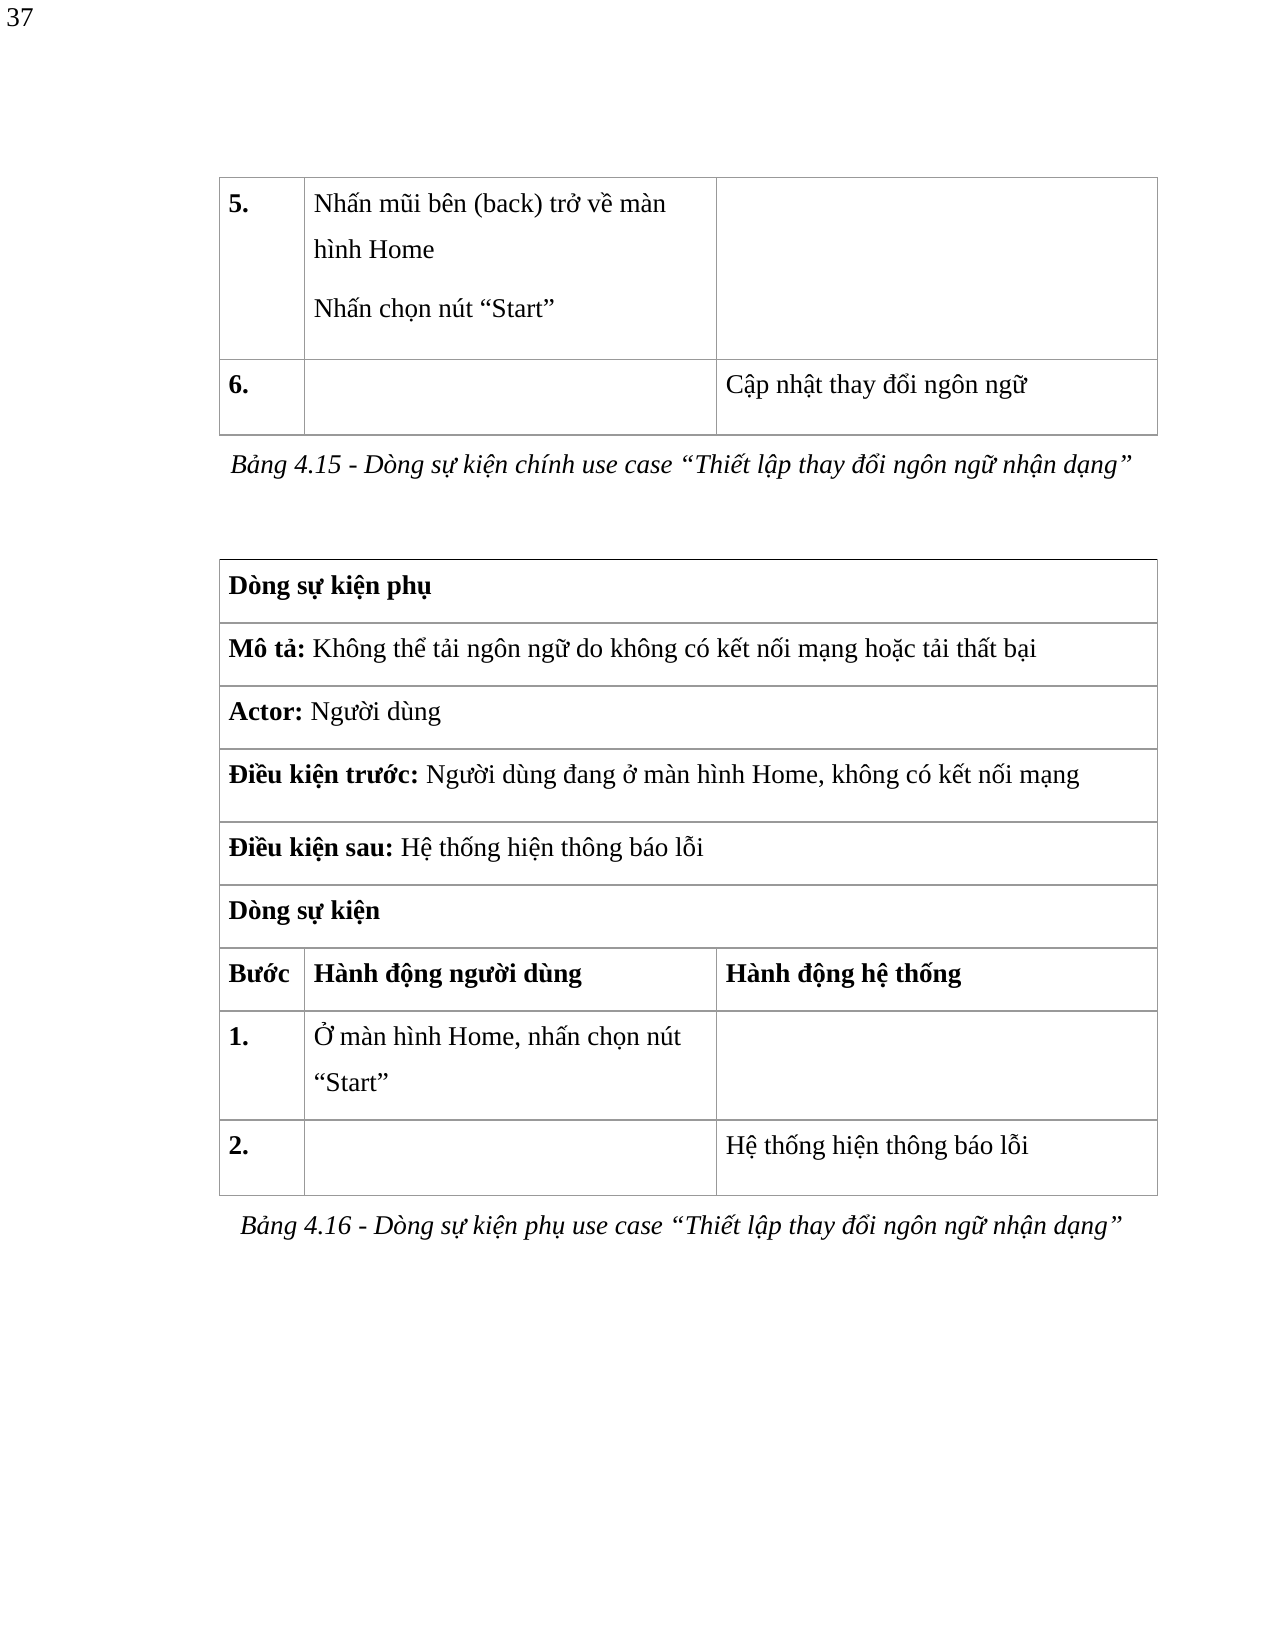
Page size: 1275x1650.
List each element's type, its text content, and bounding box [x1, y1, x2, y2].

table_header Dòng sự kiện phụ [220, 560, 1157, 622]
table_cell Mô tả: Không thể tải ngôn ngữ do không có kết nối mạng hoặc tải thất bại [220, 624, 1157, 685]
table_cell Actor: Người dùng [220, 687, 1157, 748]
table_cell 1. [220, 1012, 304, 1119]
table_cell Ở màn hình Home, nhấn chọn nút “Start” [305, 1012, 716, 1119]
table_cell Bước [220, 949, 304, 1010]
table_cell [305, 360, 716, 434]
table_cell [717, 1012, 1157, 1119]
table_header [717, 178, 1157, 358]
table_cell Hành động người dùng [305, 949, 716, 1010]
table_cell Điều kiện sau: Hệ thống hiện thông báo lỗi [220, 823, 1157, 884]
table_cell [305, 1121, 716, 1195]
table_cell 2. [220, 1121, 304, 1195]
table_cell 6. [220, 360, 304, 434]
table_cell Cập nhật thay đổi ngôn ngữ [717, 360, 1157, 434]
text Bảng 4.15 - Dòng sự kiện chính use case “Thiết lập thay đổi ngôn ngữ nhận dạng” [230, 448, 1219, 479]
table_cell Hệ thống hiện thông báo lỗi [717, 1121, 1157, 1195]
table_header 5. [220, 178, 304, 358]
table_cell Hành động hệ thống [717, 949, 1157, 1010]
table_cell Điều kiện trước: Người dùng đang ở màn hình Home, không có kết nối mạng [220, 750, 1157, 821]
text Bảng 4.16 - Dòng sự kiện phụ use case “Thiết lập thay đổi ngôn ngữ nhận dạng” [240, 1209, 1219, 1240]
table_header Nhấn mũi bên (back) trở về màn hình Home Nhấn chọn nút “Start” [305, 178, 716, 358]
table_cell Dòng sự kiện [220, 886, 1157, 947]
